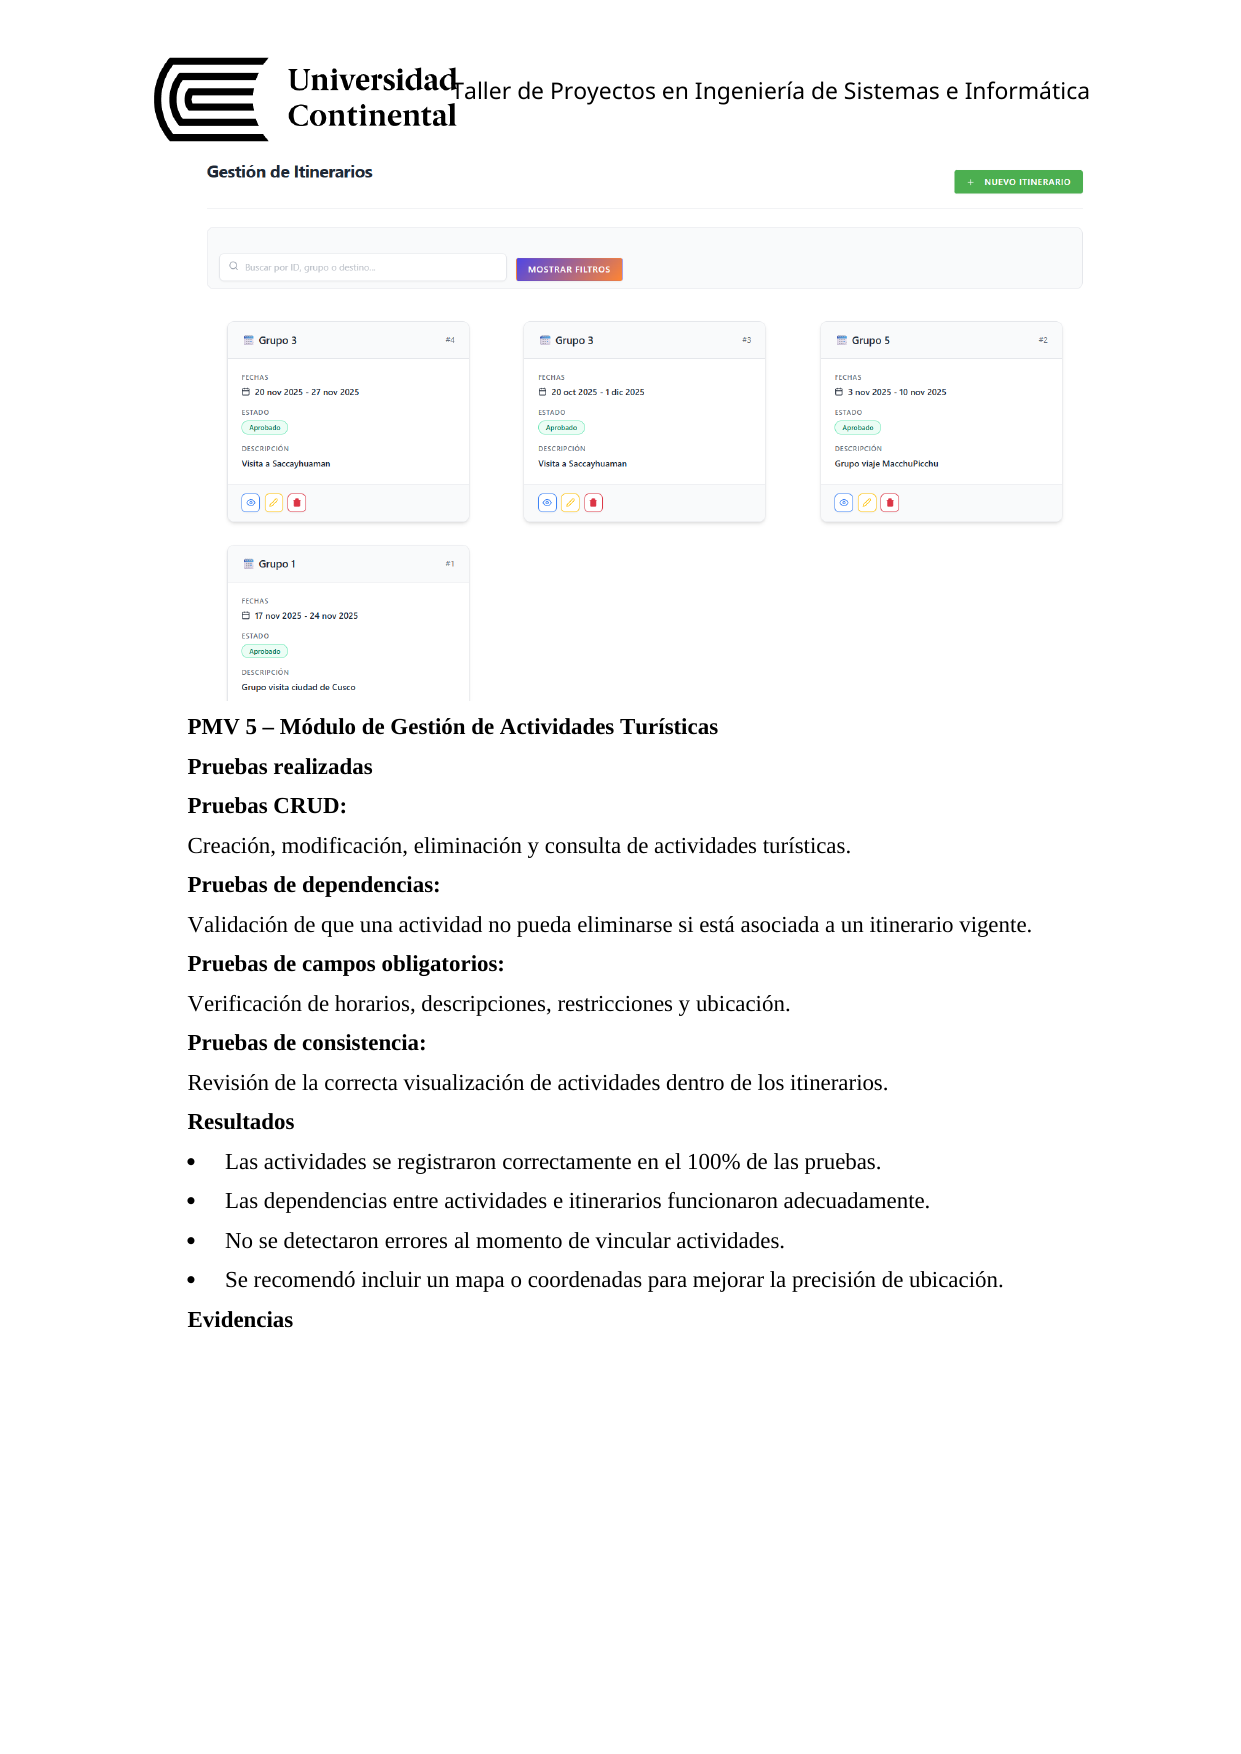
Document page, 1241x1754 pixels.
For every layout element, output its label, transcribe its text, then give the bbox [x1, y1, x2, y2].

text Pruebas de campos obligatorios: Verificación de horarios, descripciones, restricciones y ubicación. [187, 950, 1090, 1016]
text PMV 5 – Módulo de Gestión de Actividades Turísticas [187, 713, 1090, 740]
list No se detectaron errores al momento de vincular actividades. [187, 1227, 1090, 1253]
list Las actividades se registraron correctamente en el 100% de las pruebas. [187, 1148, 1090, 1174]
text Pruebas de dependencias: Validación de que una actividad no pueda eliminarse si está asociada a un itinerario vigente. [187, 871, 1090, 937]
list Se recomendó incluir un mapa o coordenadas para mejorar la precisión de ubicación. [187, 1266, 1090, 1292]
picture [150, 54, 461, 144]
picture [187, 150, 1128, 701]
list Las dependencias entre actividades e itinerarios funcionaron adecuadamente. [187, 1187, 1090, 1213]
text Resultados [187, 1108, 1090, 1134]
text Pruebas CRUD: Creación, modificación, eliminación y consulta de actividades turísticas. [187, 792, 1090, 858]
text Pruebas realizadas [187, 753, 1090, 779]
text Evidencias [187, 1306, 1090, 1332]
text Pruebas de consistencia: Revisión de la correcta visualización de actividades dentro de los itinerarios. [187, 1029, 1090, 1095]
